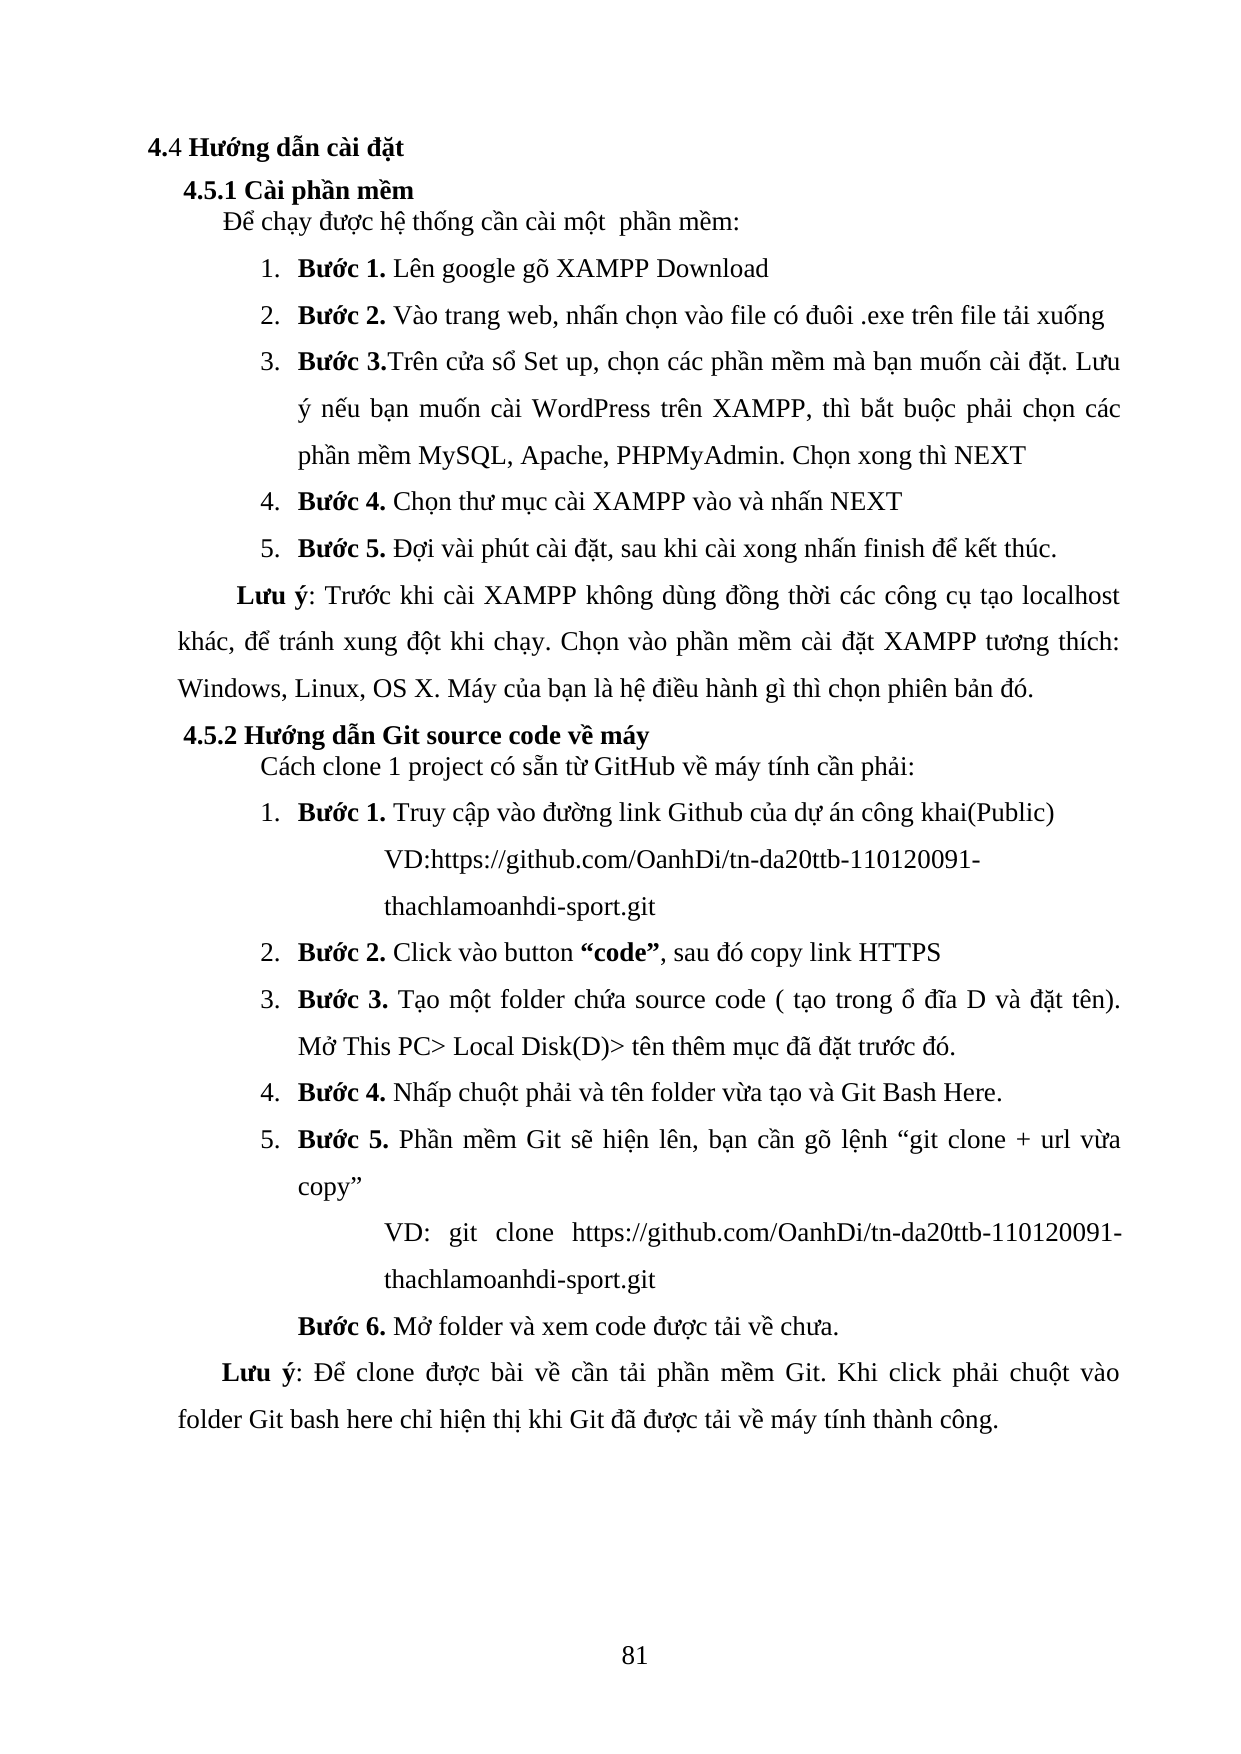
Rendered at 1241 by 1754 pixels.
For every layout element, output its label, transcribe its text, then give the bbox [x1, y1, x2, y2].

list Bước 4. Chọn thư mục cài XAMPP vào và nhấn NEXT [260, 485, 1122, 517]
list Bước 2. Vào trang web, nhấn chọn vào file có đuôi .exe trên file tải xuống [260, 299, 1122, 330]
subtitle 4.4 Hướng dẫn cài đặt [148, 131, 1122, 162]
list Bước 1. Lên google gõ XAMPP Download [260, 252, 1122, 283]
subtitle 4.5.1 Cài phần mềm [183, 174, 1122, 205]
list Bước 2. Click vào button “code”, sau đó copy link HTTPS [260, 937, 1122, 968]
text VD: git clone https://github.com/OanhDi/tn-da20ttb-110120091-thachlamoanhdi-sport.git [384, 1217, 1122, 1294]
text VD:https://github.com/OanhDi/tn-da20ttb-110120091-thachlamoanhdi-sport.git [384, 843, 1122, 921]
list Bước 3. Tạo một folder chứa source code ( tạo trong ổ đĩa D và đặt tên). Mở This PC> Local Disk(D)> tên thêm mục đã đặt trước đó. [260, 983, 1122, 1061]
list Bước 3.Trên cửa sổ Set up, chọn các phần mềm mà bạn muốn cài đặt. Lưu ý nếu bạn muốn cài WordPress trên XAMPP, thì bắt buộc phải chọn các phần mềm MySQL, Apache, PHPMyAdmin. Chọn xong thì NEXT [260, 345, 1122, 470]
list Bước 5. Đợi vài phút cài đặt, sau khi cài xong nhấn finish để kết thúc. [260, 532, 1122, 563]
list Bước 1. Truy cập vào đường link Github của dự án công khai(Public) [260, 797, 1122, 828]
text Để chạy được hệ thống cần cài một phần mềm: [177, 205, 1122, 237]
list Bước 5. Phần mềm Git sẽ hiện lên, bạn cần gõ lệnh “git clone + url vừa copy” [260, 1123, 1122, 1201]
list Bước 4. Nhấp chuột phải và tên folder vừa tạo và Git Bash Here. [260, 1077, 1122, 1108]
text Lưu ý: Trước khi cài XAMPP không dùng đồng thời các công cụ tạo localhost khác, để tránh xung đột khi chạy. Chọn vào phần mềm cài đặt XAMPP tương thích: Windows, Linux, OS X. Máy của bạn là hệ điều hành gì thì chọn phiên bản đó. [177, 579, 1122, 703]
text Cách clone 1 project có sẵn từ GitHub về máy tính cần phải: [185, 750, 1122, 781]
subtitle 4.5.2 Hướng dẫn Git source code về máy [183, 719, 1122, 750]
text Bước 6. Mở folder và xem code được tải về chưa. [298, 1310, 1122, 1341]
text Lưu ý: Để clone được bài về cần tải phần mềm Git. Khi click phải chuột vào folder Git bash here chỉ hiện thị khi Git đã được tải về máy tính thành công. [177, 1357, 1122, 1434]
